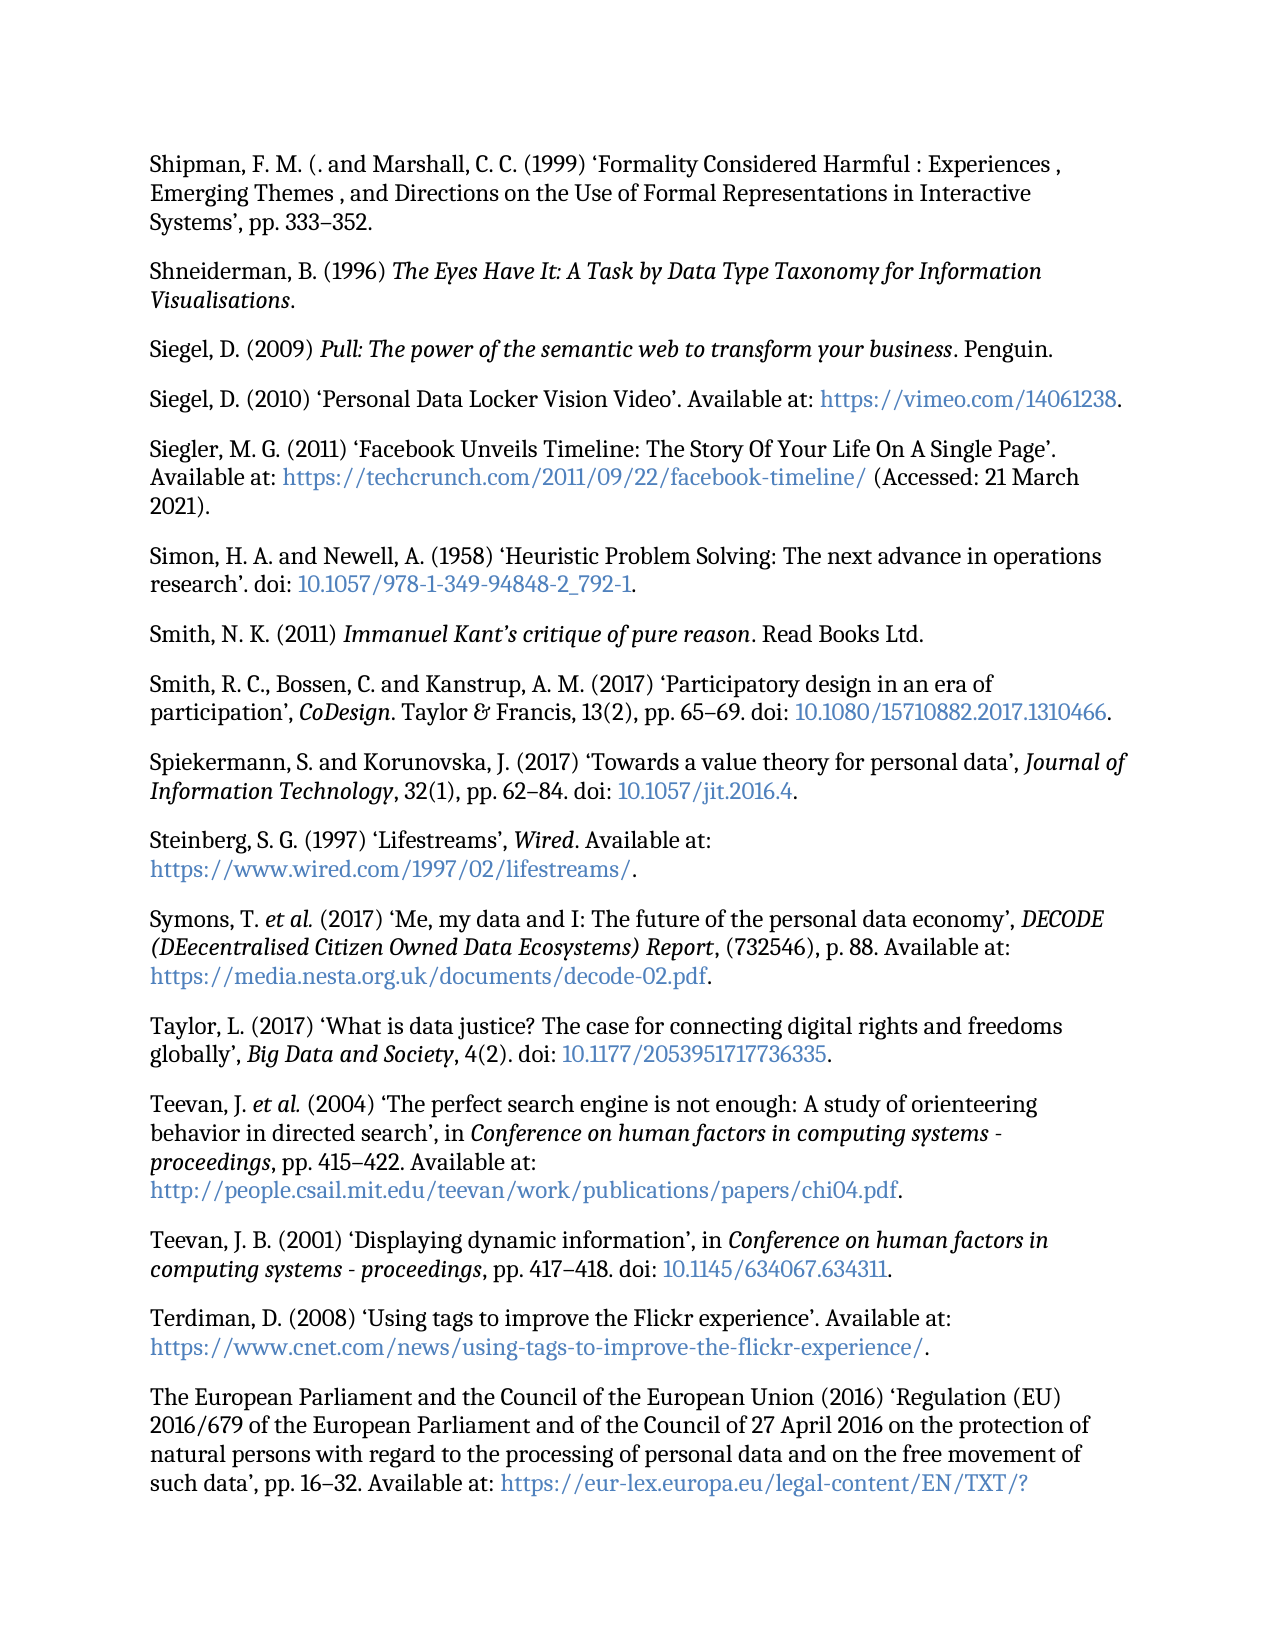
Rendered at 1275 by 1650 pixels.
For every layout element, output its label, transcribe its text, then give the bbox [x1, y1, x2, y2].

text Smith, R. C., Bossen, C. and Kanstrup, A. M. (2017) ‘Participatory design in an era of participation’, CoDesign. Taylor & Francis, 13(2), pp. 65–69. doi: 10.1080/15710882.2017.1310466. [150, 669, 1125, 727]
text Steinberg, S. G. (1997) ‘Lifestreams’, Wired. Available at: https://www.wired.com/1997/02/lifestreams/. [150, 826, 1125, 884]
text Siegler, M. G. (2011) ‘Facebook Unveils Timeline: The Story Of Your Life On A Single Page’. Available at: https://techcrunch.com/2011/09/22/facebook-timeline/ (Accessed: 21 March 2021). [150, 434, 1125, 521]
text Shipman, F. M. (. and Marshall, C. C. (1999) ‘Formality Considered Harmful : Experiences , Emerging Themes , and Directions on the Use of Formal Representations in Interactive Systems’, pp. 333–352. [150, 150, 1125, 236]
text Symons, T. et al. (2017) ‘Me, my data and I: The future of the personal data economy’, DECODE (DEecentralised Citizen Owned Data Ecosystems) Report, (732546), p. 88. Available at: https://media.nesta.org.uk/documents/decode-02.pdf. [150, 904, 1125, 991]
text Siegel, D. (2010) ‘Personal Data Locker Vision Video’. Available at: https://vimeo.com/14061238. [150, 385, 1125, 414]
text Siegel, D. (2009) Pull: The power of the semantic web to transform your business. Penguin. [150, 335, 1125, 364]
text Teevan, J. B. (2001) ‘Displaying dynamic information’, in Conference on human factors in computing systems - proceedings, pp. 417–418. doi: 10.1145/634067.634311. [150, 1226, 1125, 1283]
text Taylor, L. (2017) ‘What is data justice? The case for connecting digital rights and freedoms globally’, Big Data and Society, 4(2). doi: 10.1177/2053951717736335. [150, 1012, 1125, 1069]
text Spiekermann, S. and Korunovska, J. (2017) ‘Towards a value theory for personal data’, Journal of Information Technology, 32(1), pp. 62–84. doi: 10.1057/jit.2016.4. [150, 748, 1125, 805]
text Smith, N. K. (2011) Immanuel Kant’s critique of pure reason. Read Books Ltd. [150, 620, 1125, 649]
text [150, 1382, 1125, 1497]
text Simon, H. A. and Newell, A. (1958) ‘Heuristic Problem Solving: The next advance in operations research’. doi: 10.1057/978-1-349-94848-2_792-1. [150, 542, 1125, 599]
text Teevan, J. et al. (2004) ‘The perfect search engine is not enough: A study of orienteering behavior in directed search’, in Conference on human factors in computing systems - proceedings, pp. 415–422. Available at: http://people.csail.mit.edu/teevan/work/publications/papers/chi04.pdf. [150, 1090, 1125, 1205]
text Shneiderman, B. (1996) The Eyes Have It: A Task by Data Type Taxonomy for Information Visualisations. [150, 257, 1125, 314]
text Terdiman, D. (2008) ‘Using tags to improve the Flickr experience’. Available at: https://www.cnet.com/news/using-tags-to-improve-the-flickr-experience/. [150, 1304, 1125, 1362]
